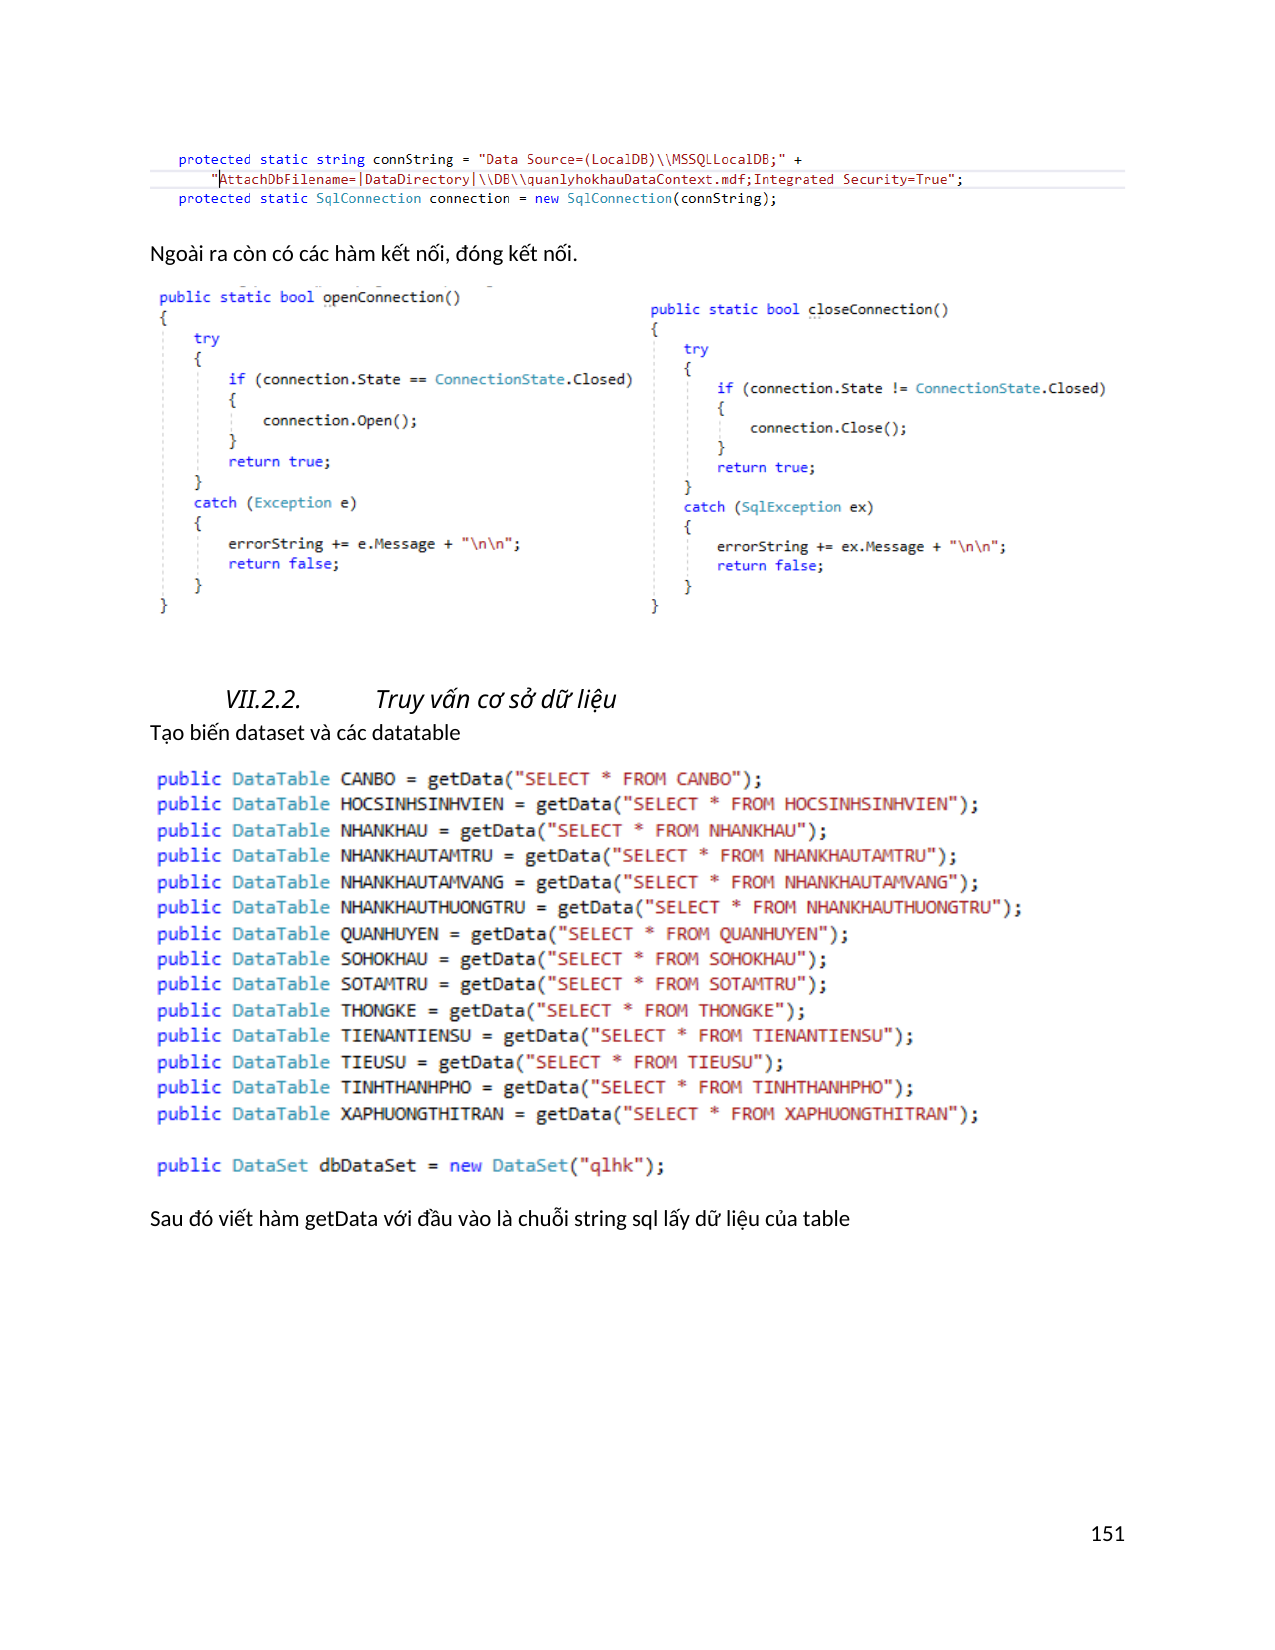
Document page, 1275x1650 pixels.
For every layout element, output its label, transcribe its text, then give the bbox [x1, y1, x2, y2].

subtitle Truy vấn cơ sở dữ liệu [225, 682, 1125, 716]
text Sau đó viết hàm getData với đầu vào là chuỗi string sql lấy dữ liệu của table [150, 1204, 1125, 1232]
picture [150, 286, 639, 616]
picture [150, 150, 1125, 221]
picture [150, 765, 1047, 1186]
text Tạo biến dataset và các datatable [150, 718, 1125, 746]
text Ngoài ra còn có các hàm kết nối, đóng kết nối. [150, 239, 1125, 267]
picture [644, 301, 1113, 616]
